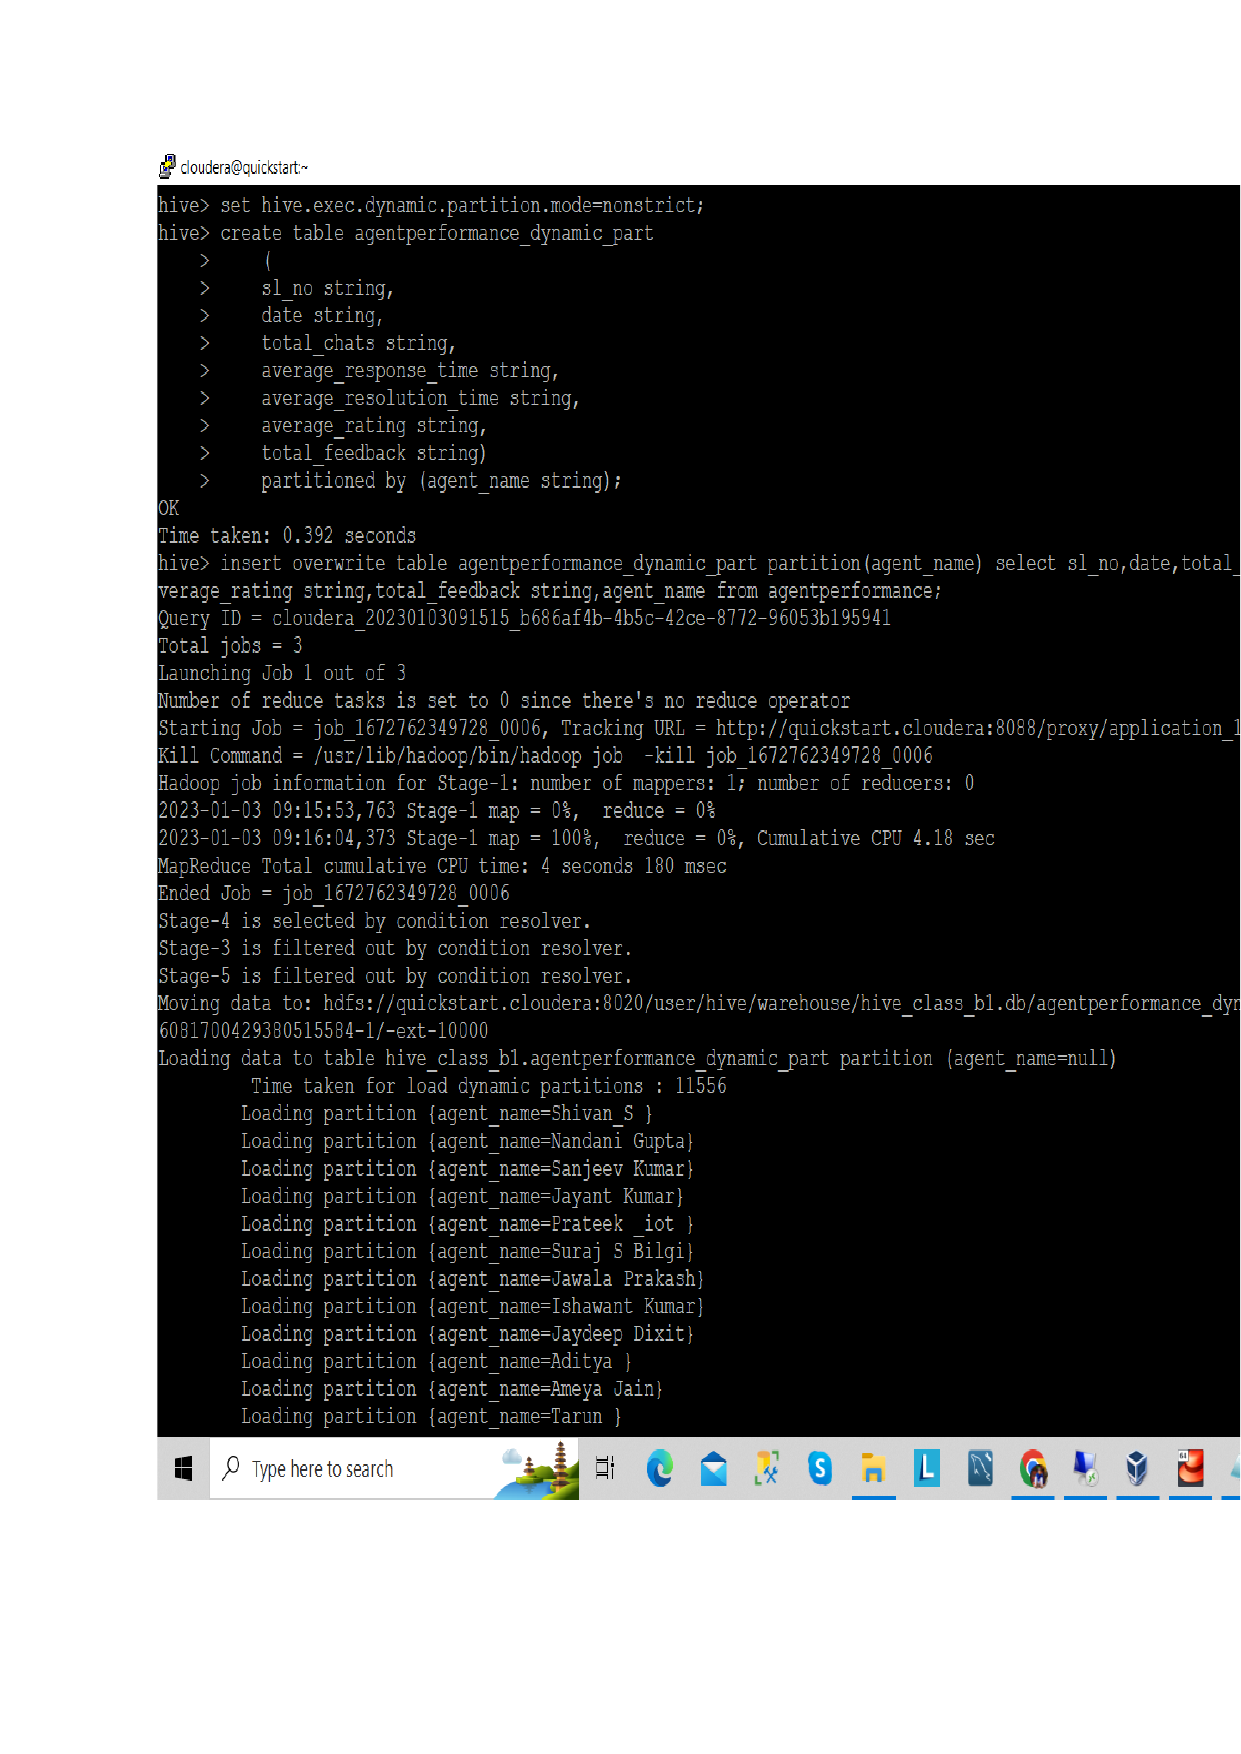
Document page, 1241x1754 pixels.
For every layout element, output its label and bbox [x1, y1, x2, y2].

picture [157, 150, 1241, 1500]
